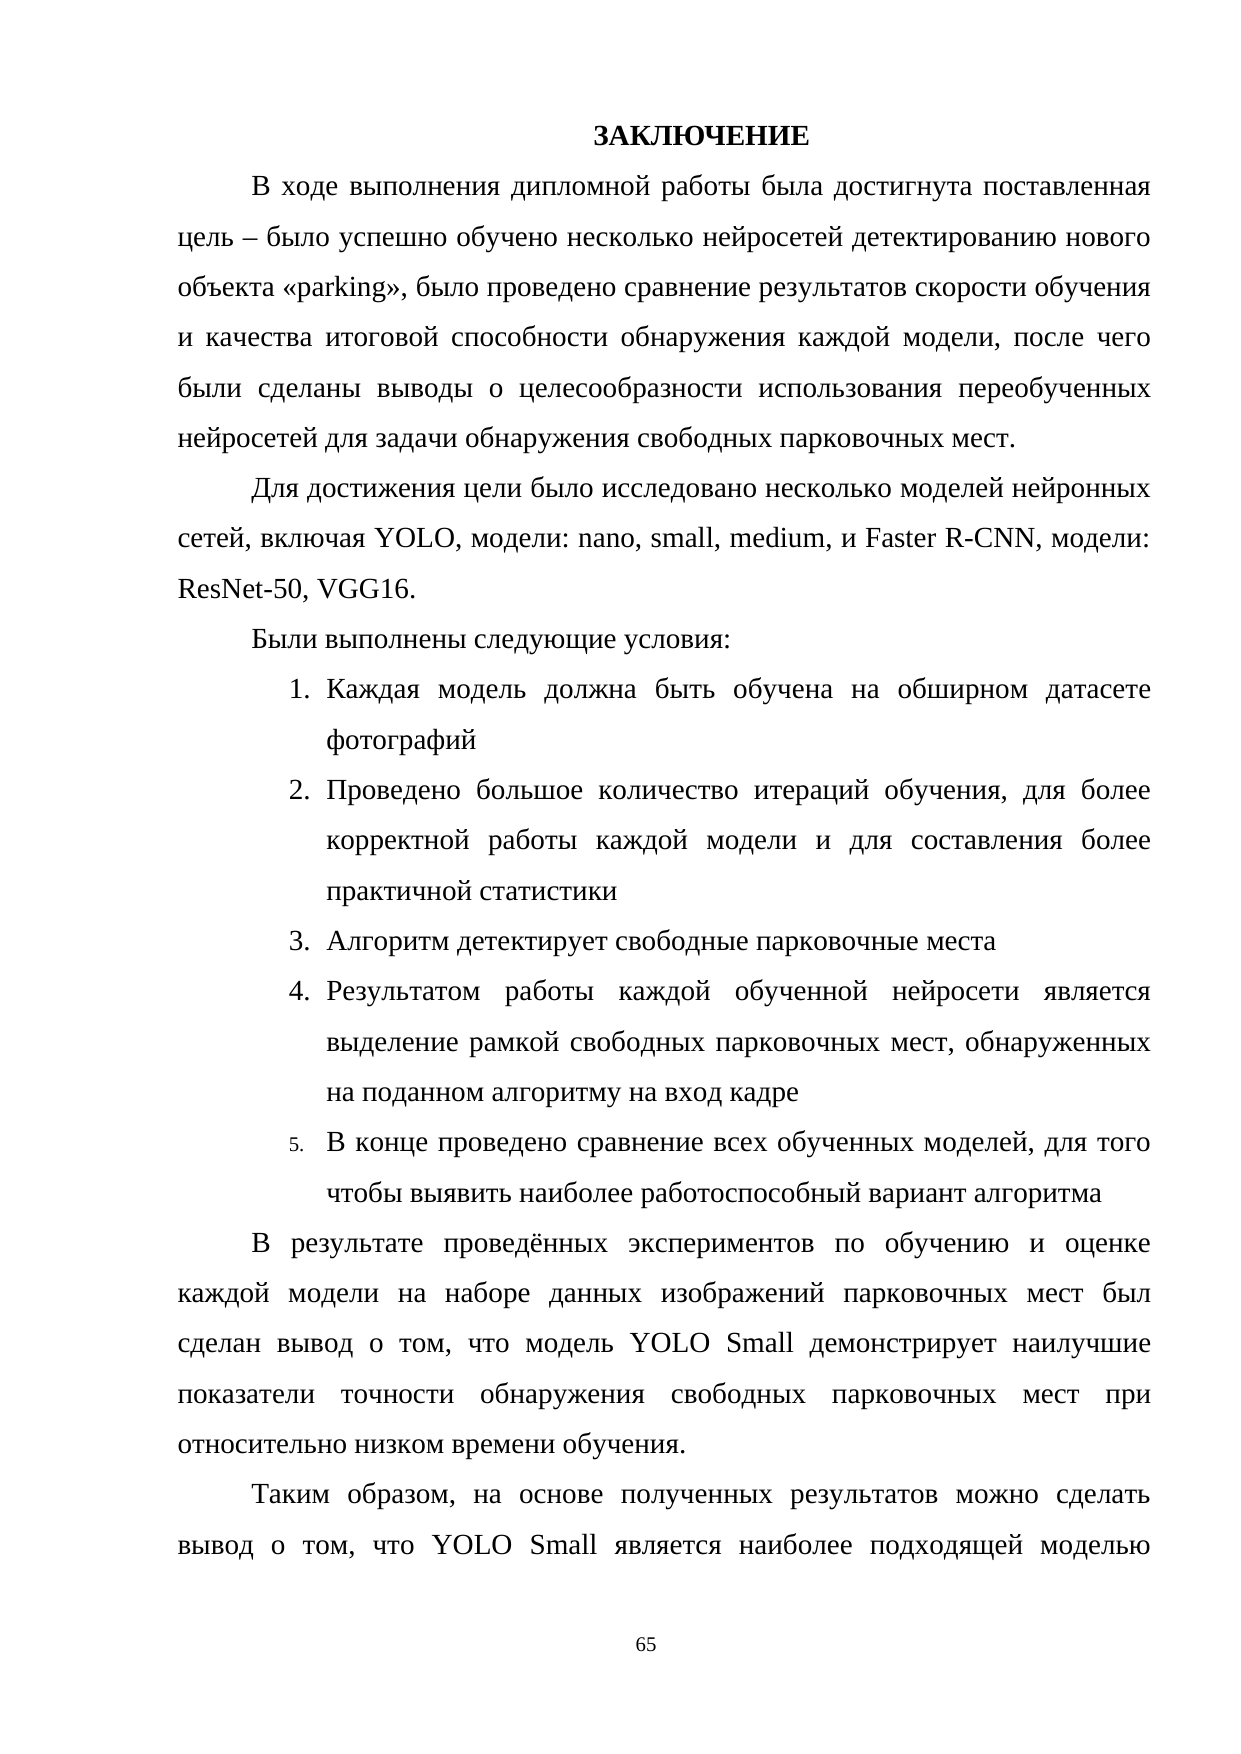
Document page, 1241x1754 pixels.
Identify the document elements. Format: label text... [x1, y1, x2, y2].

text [177, 1477, 1152, 1560]
subtitle ЗАКЛЮЧЕНИЕ [251, 118, 1152, 152]
list Алгоритм детектирует свободные парковочные места [288, 923, 1152, 957]
list Проведено большое количество итераций обучения, для более корректной работы каждой модели и для составления более практичной статистики [288, 772, 1152, 906]
text Были выполнены следующие условия: [177, 621, 1152, 655]
list В конце проведено сравнение всех обученных моделей, для того чтобы выявить наиболее работоспособный вариант алгоритма [288, 1124, 1152, 1208]
text В ходе выполнения дипломной работы была достигнута поставленная цель – было успешно обучено несколько нейросетей детектированию нового объекта «parking», было проведено сравнение результатов скорости обучения и качества итоговой способности обнаружения каждой модели, после чего были сделаны выводы о целесообразности использования переобученных нейросетей для задачи обнаружения свободных парковочных мест. [177, 168, 1152, 453]
list Каждая модель должна быть обучена на обширном датасете фотографий [288, 672, 1152, 755]
text В результате проведённых экспериментов по обучению и оценке каждой модели на наборе данных изображений парковочных мест был сделан вывод о том, что модель YOLO Small демонстрирует наилучшие показатели точности обнаружения свободных парковочных мест при относительно низком времени обучения. [177, 1225, 1152, 1460]
list Результатом работы каждой обученной нейросети является выделение рамкой свободных парковочных мест, обнаруженных на поданном алгоритму на вход кадре [288, 973, 1152, 1108]
text Для достижения цели было исследовано несколько моделей нейронных сетей, включая YOLO, модели: nano, small, medium, и Faster R-CNN, модели: ResNet-50, VGG16. [177, 470, 1152, 604]
